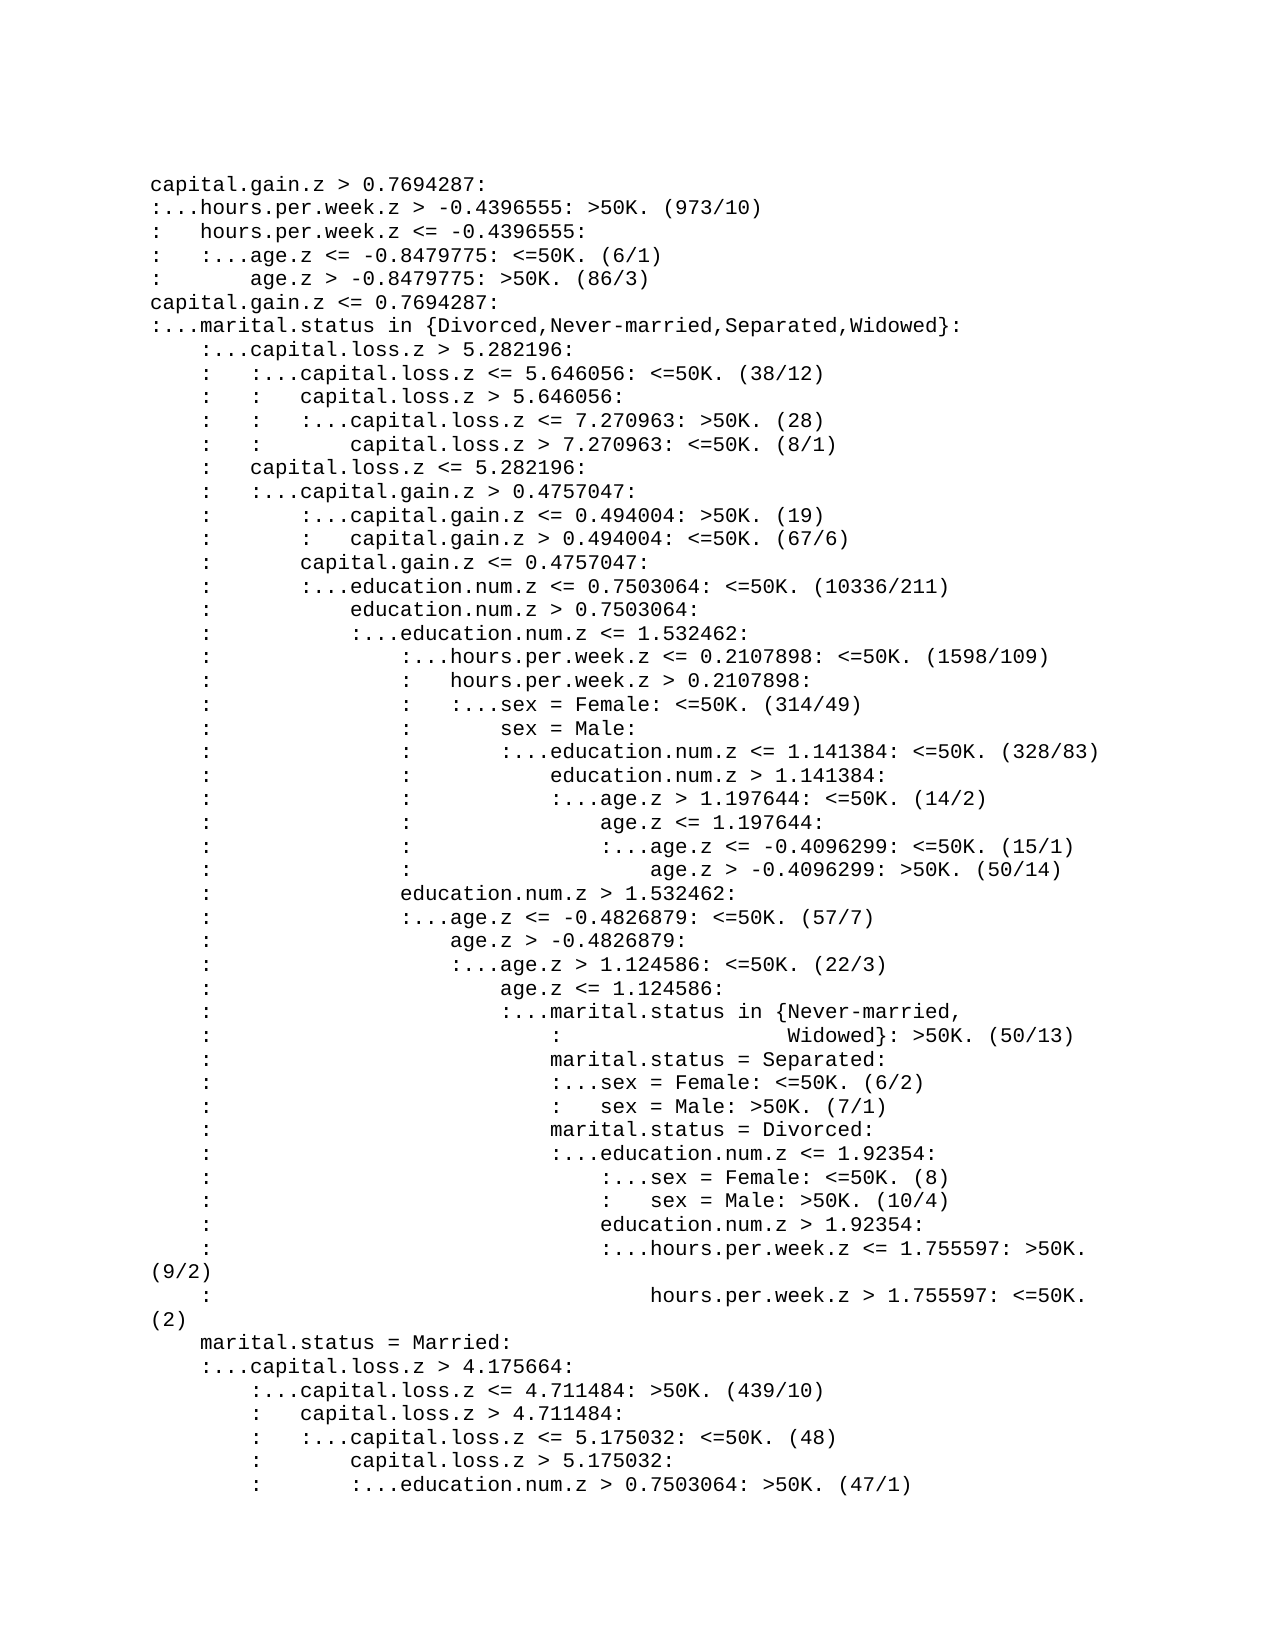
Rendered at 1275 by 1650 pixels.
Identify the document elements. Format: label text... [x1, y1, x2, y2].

text : :...education.num.z <= 1.92354: [150, 1143, 1125, 1167]
text : :...hours.per.week.z <= 1.755597: >50K. (9/2) [150, 1238, 1125, 1285]
text : : sex = Male: >50K. (7/1) [150, 1096, 1125, 1119]
text :...capital.loss.z > 4.175664: [150, 1356, 1125, 1379]
text : :...capital.gain.z <= 0.494004: >50K. (19) [150, 505, 1125, 528]
text : :...sex = Female: <=50K. (8) [150, 1167, 1125, 1190]
text marital.status = Married: [150, 1332, 1125, 1356]
text : : :...education.num.z <= 1.141384: <=50K. (328/83) [150, 741, 1125, 765]
text : capital.loss.z <= 5.282196: [150, 457, 1125, 481]
text : education.num.z > 0.7503064: [150, 599, 1125, 623]
text : : :...capital.loss.z <= 7.270963: >50K. (28) [150, 410, 1125, 434]
text : age.z > -0.8479775: >50K. (86/3) [150, 268, 1125, 292]
text : :...age.z <= -0.4826879: <=50K. (57/7) [150, 907, 1125, 930]
text : hours.per.week.z <= -0.4396555: [150, 221, 1125, 244]
text :...marital.status in {Divorced,Never-married,Separated,Widowed}: [150, 316, 1125, 339]
text : : sex = Male: [150, 717, 1125, 741]
text : : :...sex = Female: <=50K. (314/49) [150, 694, 1125, 717]
text : capital.loss.z > 4.711484: [150, 1403, 1125, 1427]
text capital.gain.z <= 0.7694287: [150, 292, 1125, 316]
text : : hours.per.week.z > 0.2107898: [150, 670, 1125, 694]
text capital.gain.z > 0.7694287: [150, 174, 1125, 197]
text : marital.status = Divorced: [150, 1119, 1125, 1143]
text : :...age.z <= -0.8479775: <=50K. (6/1) [150, 244, 1125, 268]
text : : Widowed}: >50K. (50/13) [150, 1025, 1125, 1048]
text :...hours.per.week.z > -0.4396555: >50K. (973/10) [150, 197, 1125, 221]
text : age.z <= 1.124586: [150, 978, 1125, 1001]
text : hours.per.week.z > 1.755597: <=50K. (2) [150, 1285, 1125, 1332]
text : :...capital.loss.z <= 5.175032: <=50K. (48) [150, 1427, 1125, 1451]
text : capital.gain.z <= 0.4757047: [150, 552, 1125, 576]
text : :...education.num.z <= 1.532462: [150, 623, 1125, 647]
text : age.z > -0.4826879: [150, 930, 1125, 954]
text : :...education.num.z > 0.7503064: >50K. (47/1) [150, 1474, 1125, 1498]
text : education.num.z > 1.92354: [150, 1214, 1125, 1238]
text : :...hours.per.week.z <= 0.2107898: <=50K. (1598/109) [150, 647, 1125, 670]
text : : capital.loss.z > 7.270963: <=50K. (8/1) [150, 434, 1125, 457]
text : : :...age.z > 1.197644: <=50K. (14/2) [150, 788, 1125, 812]
text : education.num.z > 1.532462: [150, 883, 1125, 907]
text : : education.num.z > 1.141384: [150, 765, 1125, 788]
text : :...education.num.z <= 0.7503064: <=50K. (10336/211) [150, 576, 1125, 599]
text : marital.status = Separated: [150, 1048, 1125, 1072]
text : capital.loss.z > 5.175032: [150, 1451, 1125, 1474]
text :...capital.loss.z > 5.282196: [150, 339, 1125, 363]
text : : capital.loss.z > 5.646056: [150, 386, 1125, 410]
text : : age.z <= 1.197644: [150, 812, 1125, 836]
text : :...age.z > 1.124586: <=50K. (22/3) [150, 954, 1125, 978]
text : :...capital.gain.z > 0.4757047: [150, 481, 1125, 505]
text : : age.z > -0.4096299: >50K. (50/14) [150, 859, 1125, 883]
text : :...capital.loss.z <= 5.646056: <=50K. (38/12) [150, 363, 1125, 386]
text :...capital.loss.z <= 4.711484: >50K. (439/10) [150, 1379, 1125, 1403]
text : :...sex = Female: <=50K. (6/2) [150, 1072, 1125, 1096]
text : : capital.gain.z > 0.494004: <=50K. (67/6) [150, 528, 1125, 552]
text : :...marital.status in {Never-married, [150, 1001, 1125, 1025]
text : : sex = Male: >50K. (10/4) [150, 1190, 1125, 1214]
text : : :...age.z <= -0.4096299: <=50K. (15/1) [150, 836, 1125, 859]
